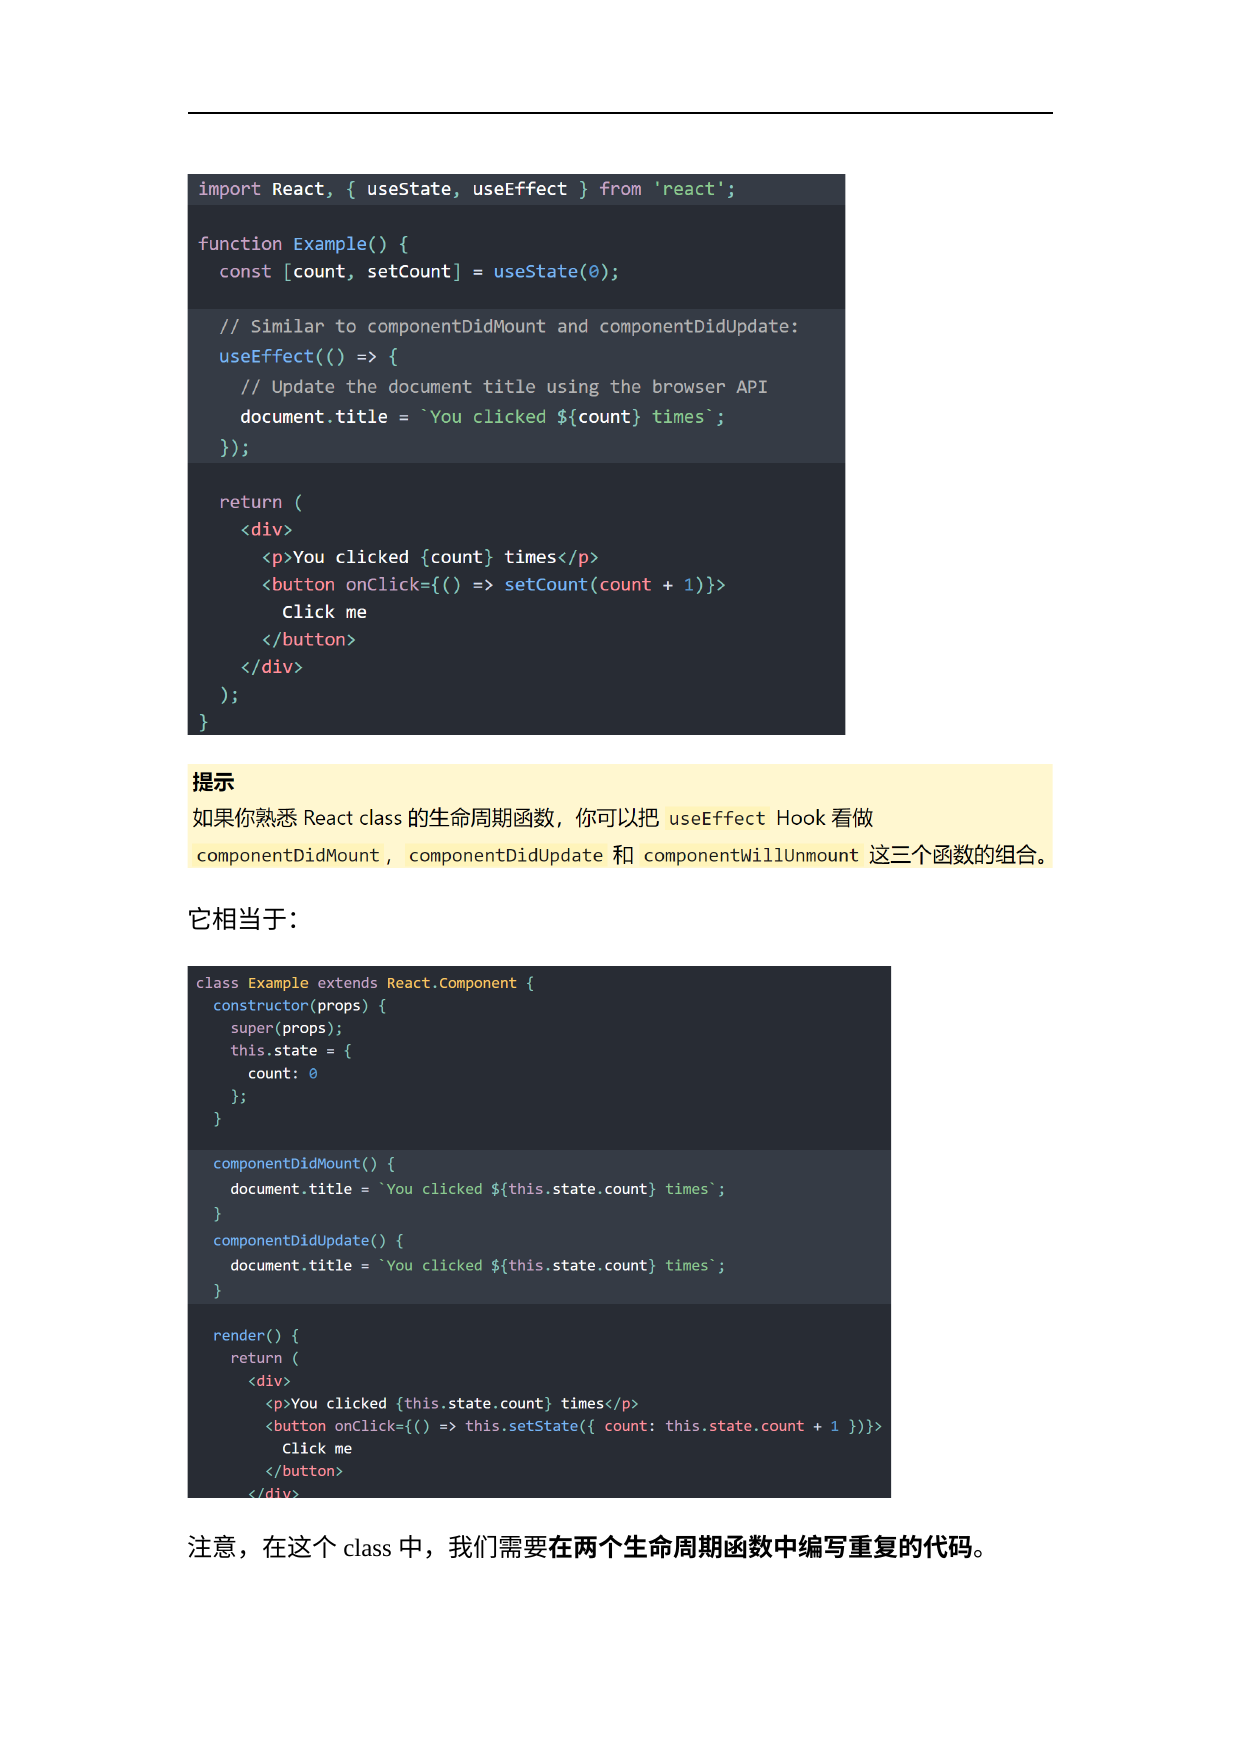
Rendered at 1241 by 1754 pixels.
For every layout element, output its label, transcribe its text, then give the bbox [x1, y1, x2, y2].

text 它相当于： [187, 886, 1053, 951]
picture [187, 966, 892, 1498]
picture [187, 174, 846, 735]
picture [187, 764, 1053, 868]
text 注意，在这个 class 中，我们需要在两个生命周期函数中编写重复的代码。 [187, 1513, 1053, 1578]
